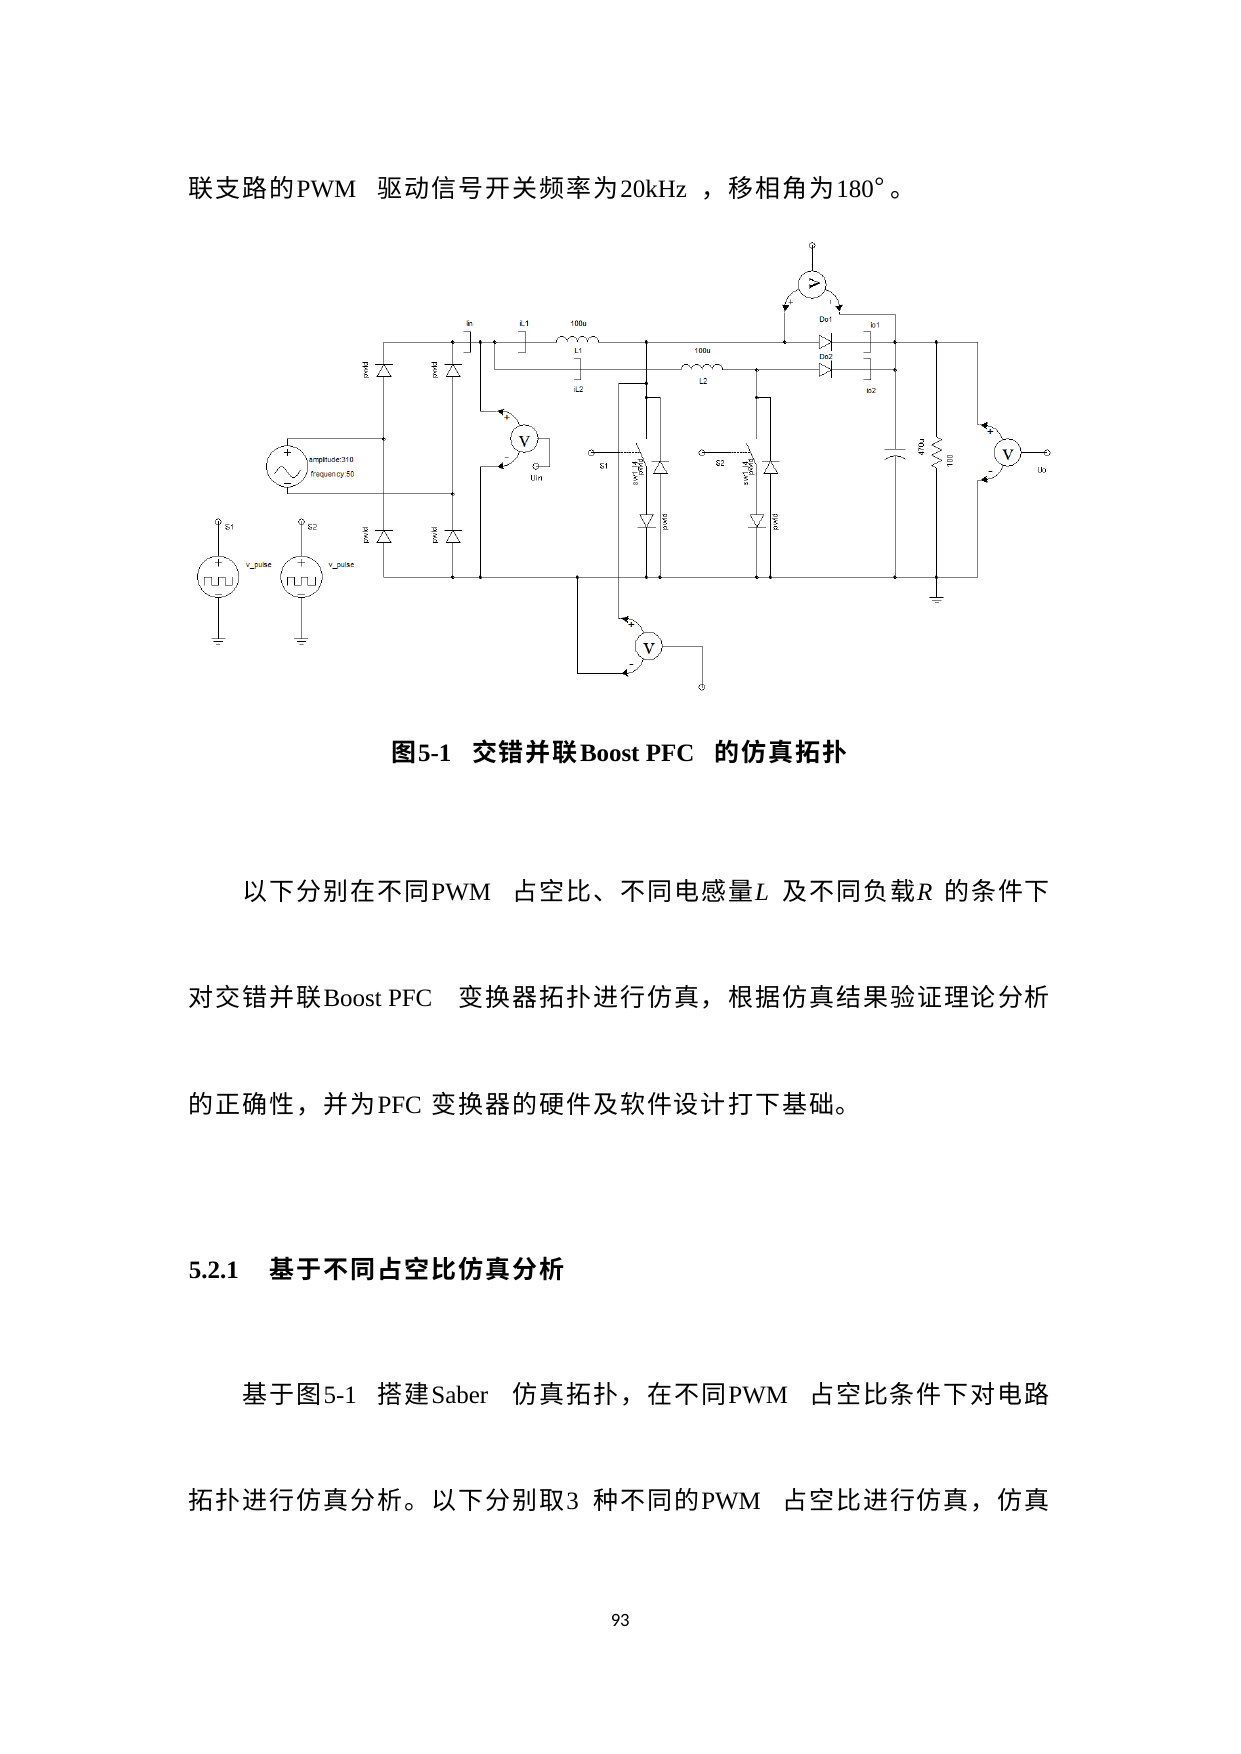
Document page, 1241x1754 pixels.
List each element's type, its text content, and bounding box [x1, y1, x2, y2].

subtitle 5.2.1 基于不同占空比仿真分析 [188, 1233, 1052, 1303]
text 图5-1 交错并联Boost PFC的仿真拓扑 [188, 716, 1052, 786]
picture [188, 240, 1055, 691]
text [188, 1357, 1052, 1534]
text 以下分别在不同PWM占空比、不同电感量L及不同负载R的条件下对交错并联Boost PFC变换器拓扑进行仿真，根据仿真结果验证理论分析的正确性，并为PFC变换器的硬件及软件设计打下基础。 [188, 854, 1052, 1138]
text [188, 151, 1052, 222]
